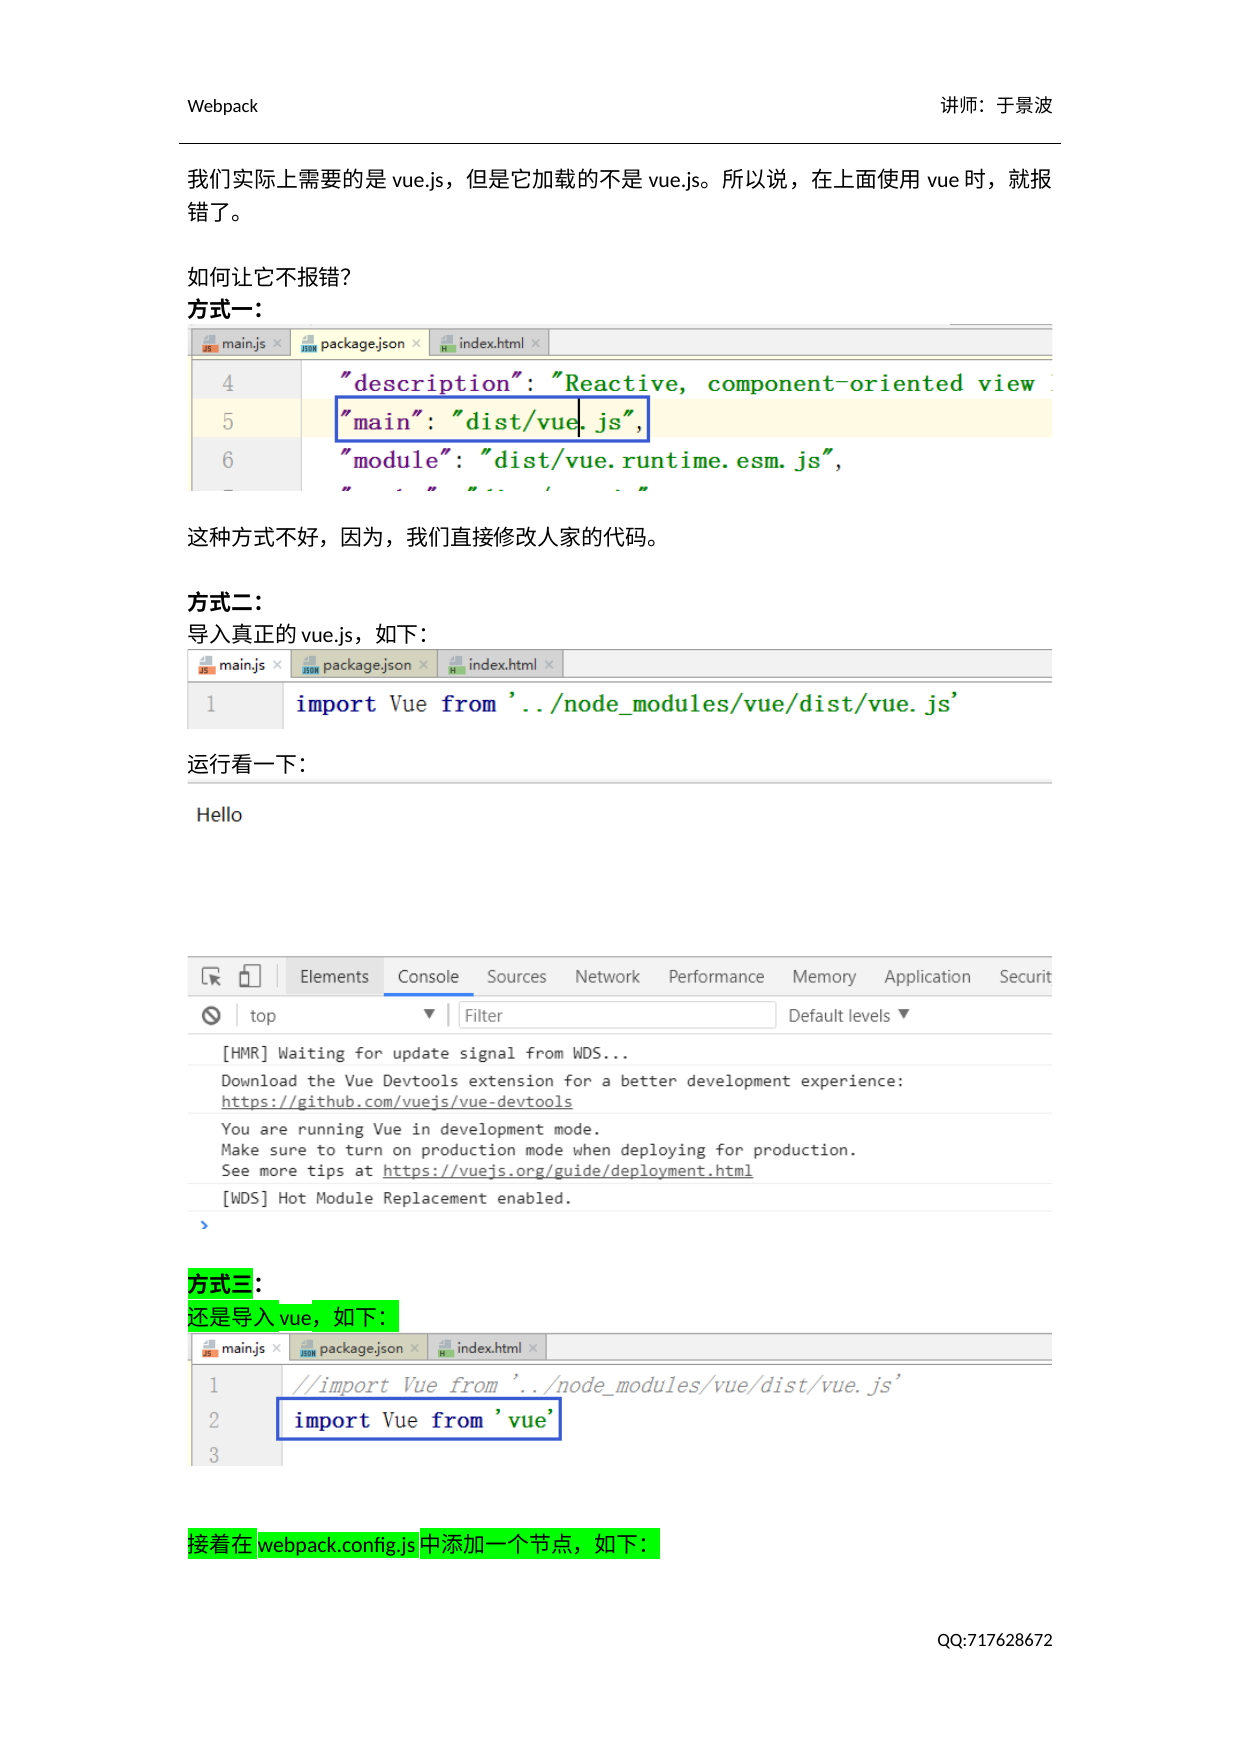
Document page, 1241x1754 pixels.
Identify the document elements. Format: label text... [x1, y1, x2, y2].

text 方式二： [187, 584, 1053, 617]
text 如何让它不报错？ [187, 259, 1053, 292]
picture [187, 1332, 1052, 1466]
text 导入真正的vue.js，如下： [187, 617, 1053, 649]
text 方式一： [187, 292, 1053, 324]
text 这种方式不好，因为，我们直接修改人家的代码。 [187, 519, 1053, 552]
text 接着在webpack.config.js中添加一个节点，如下： [187, 1527, 1053, 1559]
text 运行看一下： [187, 747, 1053, 779]
text 方式三： [187, 1267, 1053, 1299]
text 还是导入vue，如下： [187, 1299, 1053, 1332]
text 我们实际上需要的是vue.js，但是它加载的不是vue.js。所以说，在上面使用vue时，就报错了。 [187, 162, 1053, 227]
picture [187, 779, 1053, 1229]
picture [187, 324, 1053, 491]
picture [187, 649, 1053, 729]
